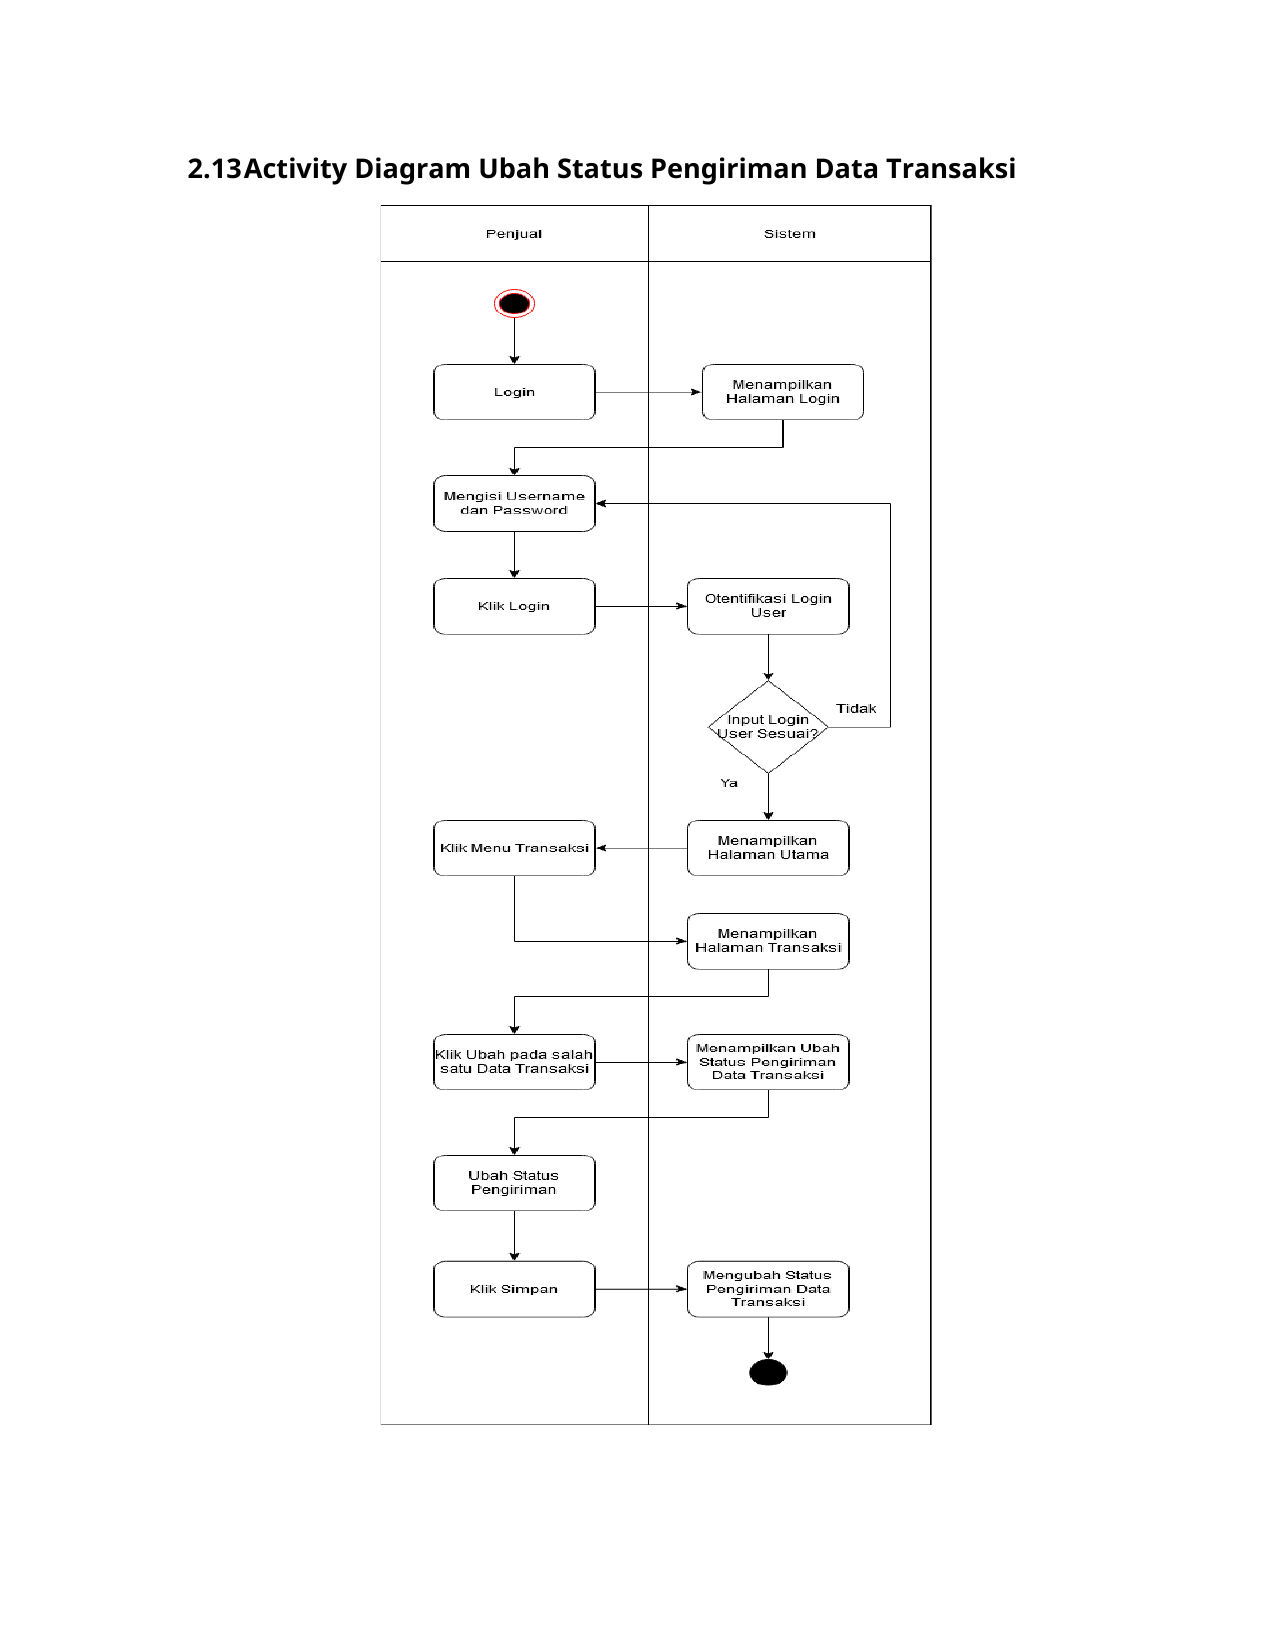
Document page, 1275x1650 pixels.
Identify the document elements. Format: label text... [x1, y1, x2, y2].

subtitle Activity Diagram Ubah Status Pengiriman Data Transaksi [187, 150, 1125, 187]
picture [380, 205, 932, 1425]
